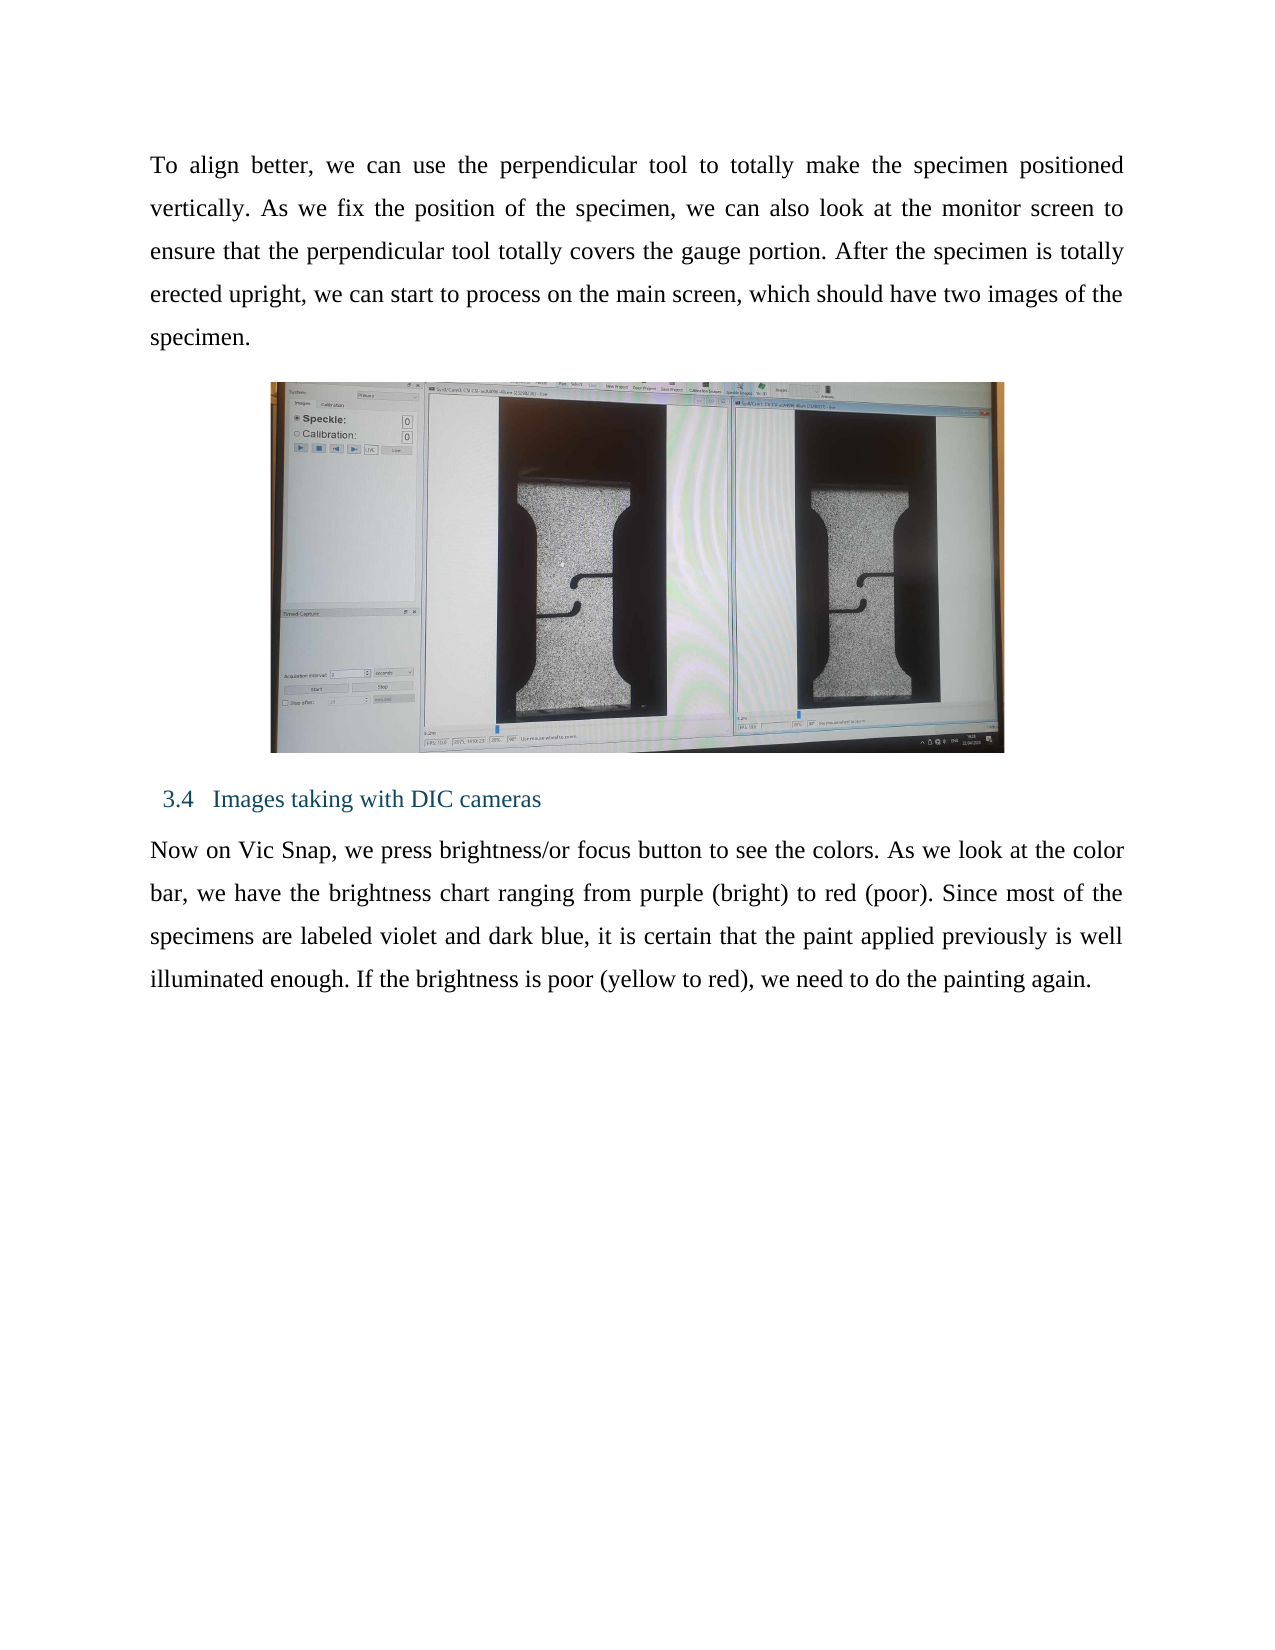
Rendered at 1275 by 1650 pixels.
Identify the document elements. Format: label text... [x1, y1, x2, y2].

text To align better, we can use the perpendicular tool to totally make the specimen positioned vertically. As we fix the position of the specimen, we can also look at the monitor screen to ensure that the perpendicular tool totally covers the gauge portion. After the specimen is totally erected upright, we can start to process on the main screen, which should have two images of the specimen. [150, 150, 1125, 351]
text 3.4 Images taking with DIC cameras [150, 784, 1125, 812]
text Now on Vic Snap, we press brightness/or focus button to see the colors. As we look at the color bar, we have the brightness chart ranging from purple (bright) to red (poor). Since most of the specimens are labeled violet and dark blue, it is certain that the paint applied previously is well illuminated enough. If the brightness is poor (yellow to red), we need to do the painting again. [150, 835, 1125, 993]
picture [270, 382, 1005, 753]
